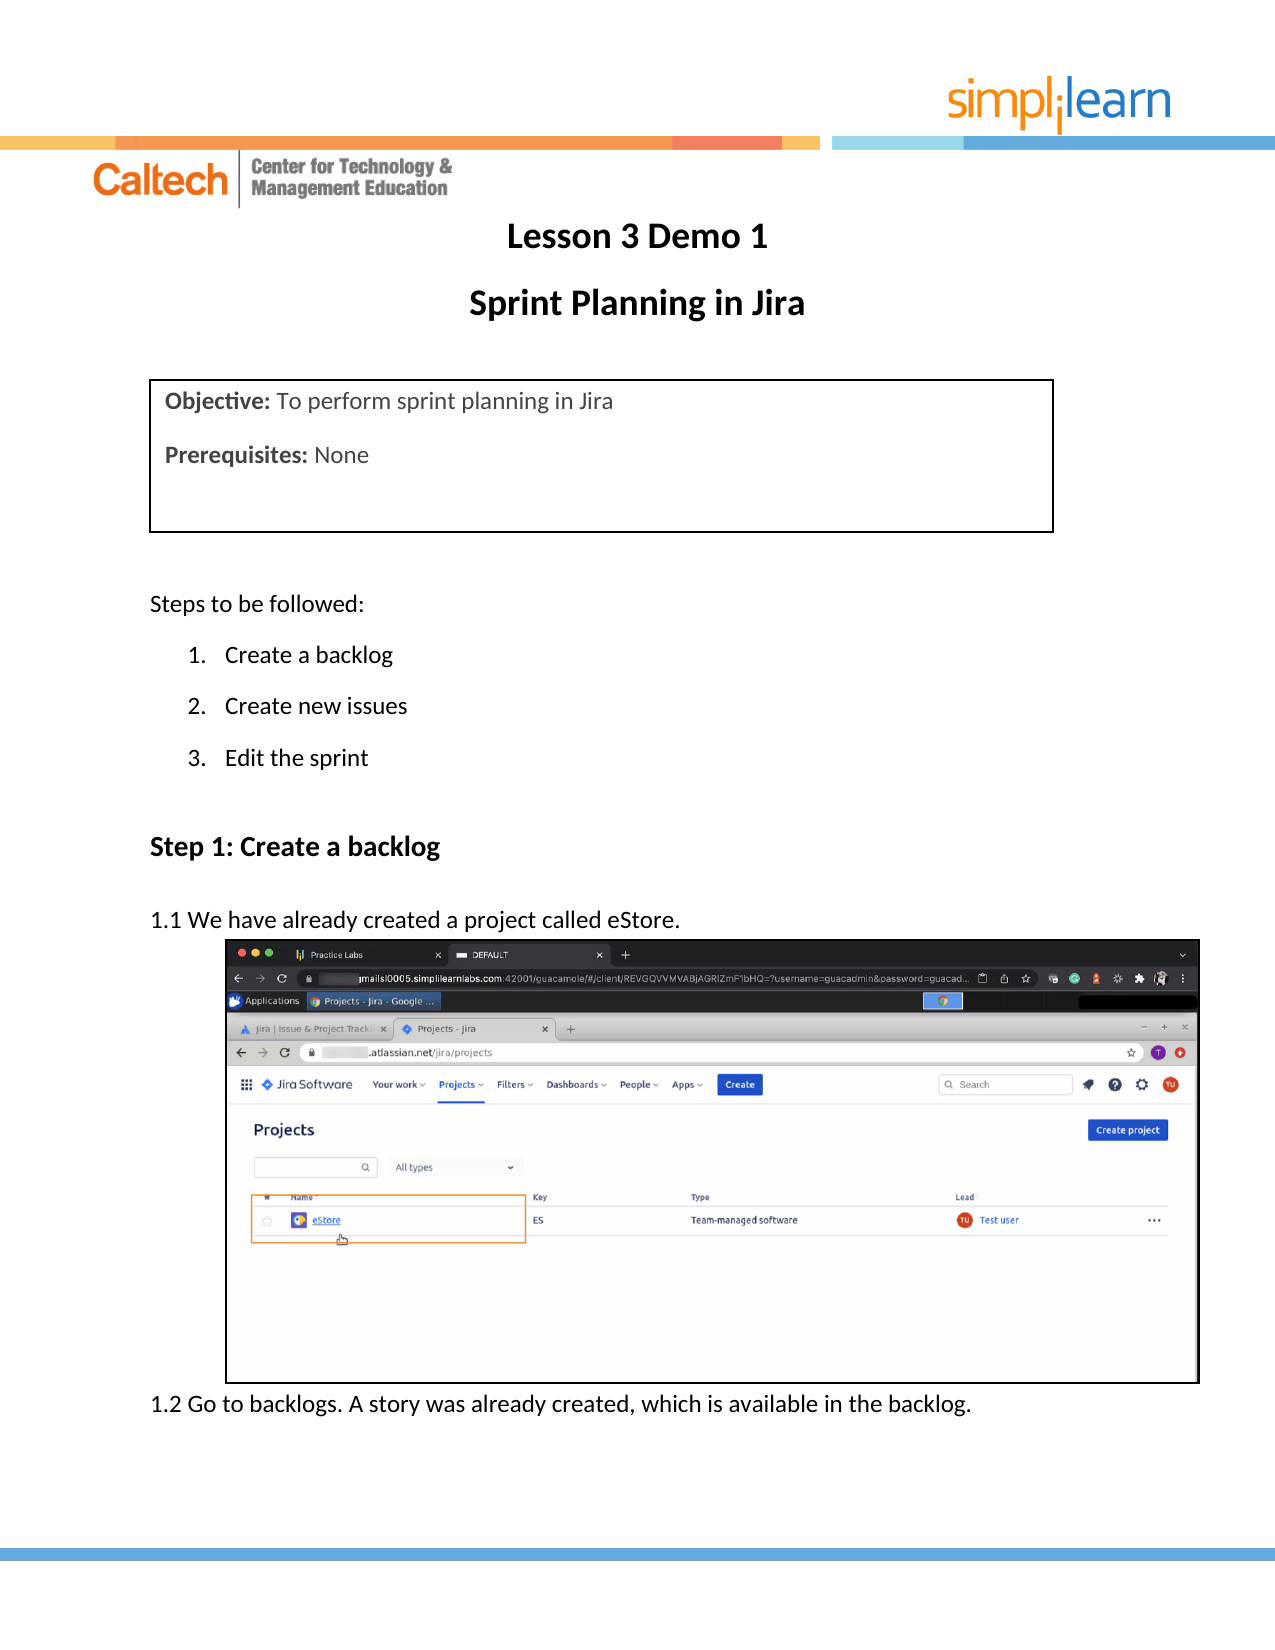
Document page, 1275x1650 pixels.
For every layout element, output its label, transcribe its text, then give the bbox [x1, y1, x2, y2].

list Create new issues [187, 691, 1125, 721]
list We have already created a project called eStore. [150, 904, 1125, 935]
text Lesson 3 Demo 1 [150, 212, 1125, 258]
picture [0, 76, 1275, 209]
text Step 1: Create a backlog [150, 828, 1125, 864]
text Steps to be followed: [150, 588, 1125, 618]
list Go to backlogs. A story was already created, which is available in the backlog. [150, 1388, 1125, 1418]
text Sprint Planning in Jira [150, 279, 1125, 324]
picture [227, 941, 1198, 1382]
list Edit the sprint [187, 742, 1125, 772]
picture [0, 1548, 1275, 1562]
list Create a backlog [187, 639, 1125, 670]
